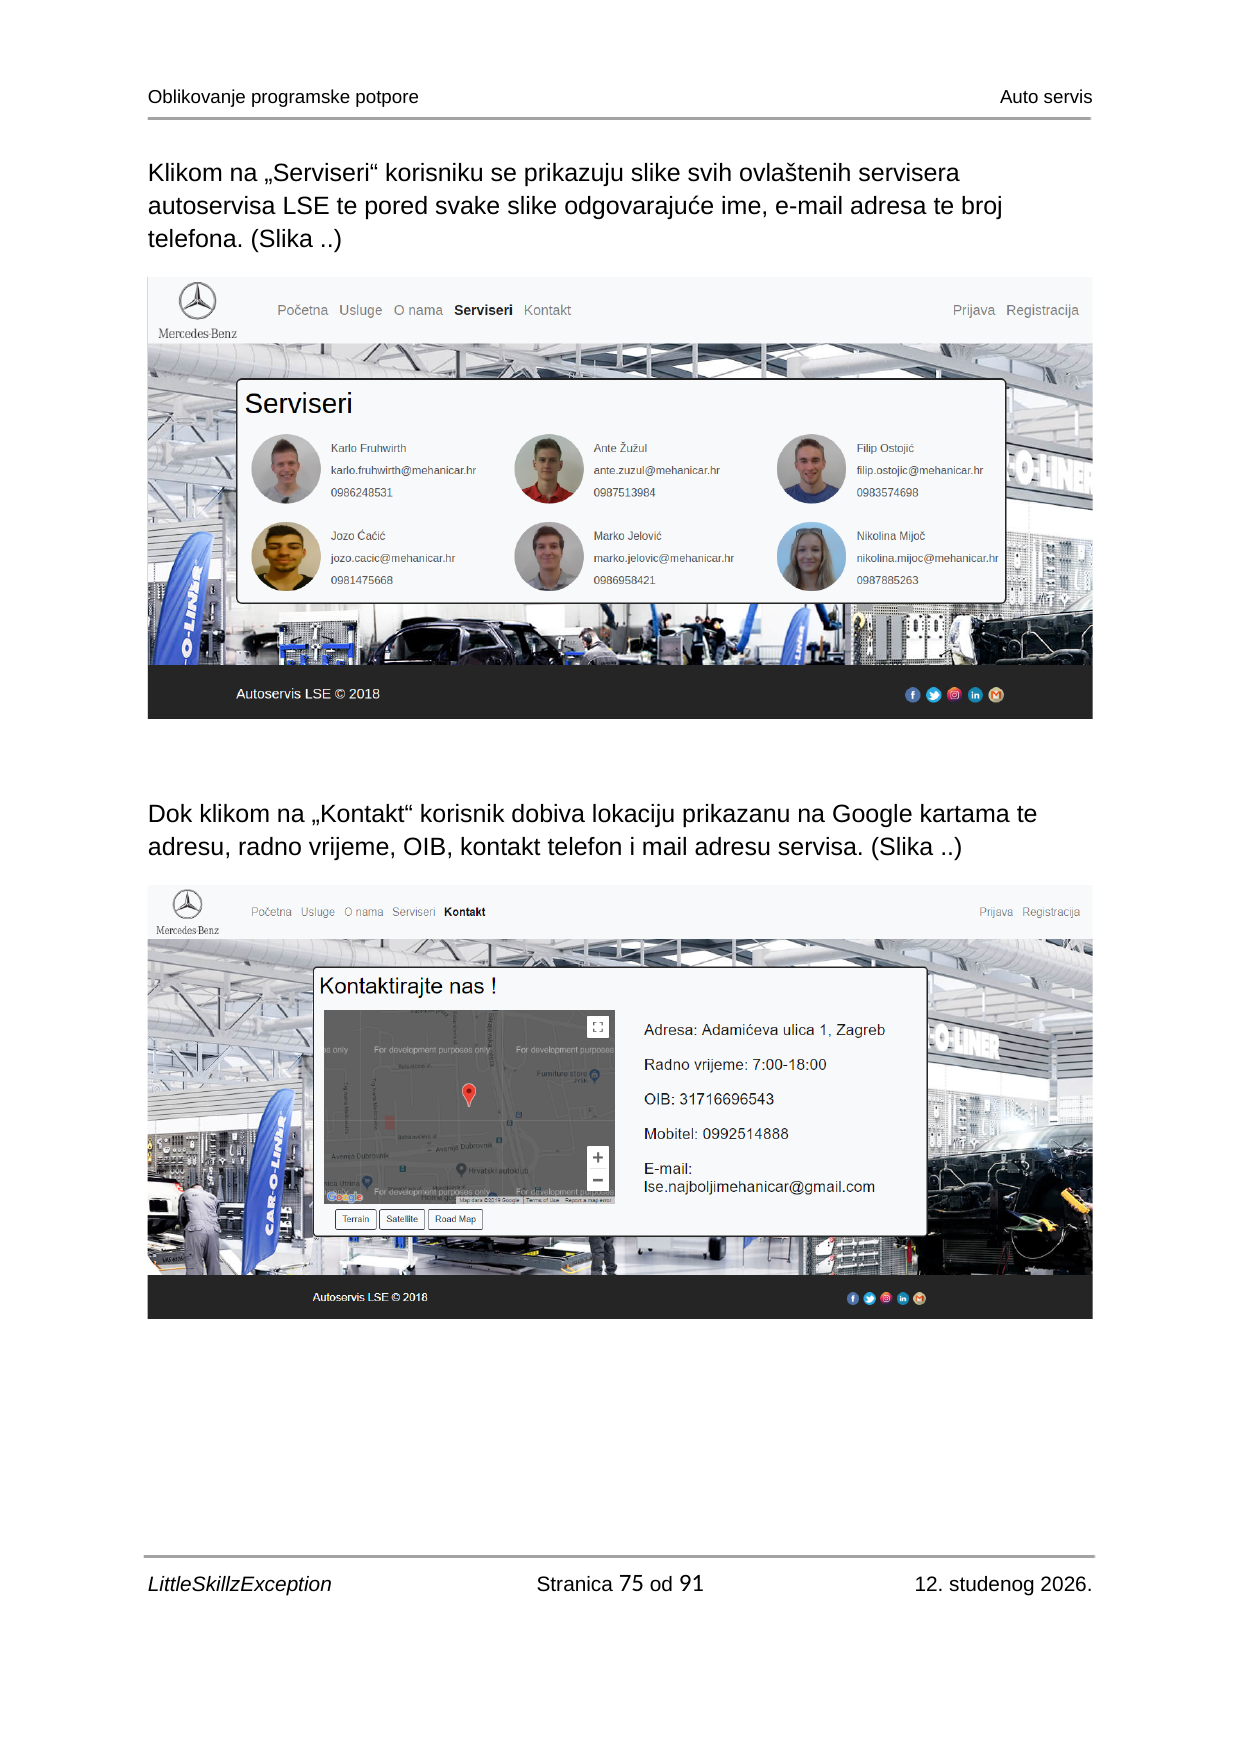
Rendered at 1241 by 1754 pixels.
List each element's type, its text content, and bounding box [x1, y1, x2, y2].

text Dok klikom na „Kontakt“ korisnik dobiva lokaciju prikazanu na Google kartama te adresu, radno vrijeme, OIB, kontakt telefon i mail adresu servisa. (Slika ..) [148, 798, 1093, 860]
picture [147, 277, 1093, 719]
picture [147, 885, 1093, 1319]
text Klikom na „Serviseri“ korisniku se prikazuju slike svih ovlaštenih servisera autoservisa LSE te pored svake slike odgovarajuće ime, e-mail adresa te broj telefona. (Slika ..) [148, 158, 1093, 253]
